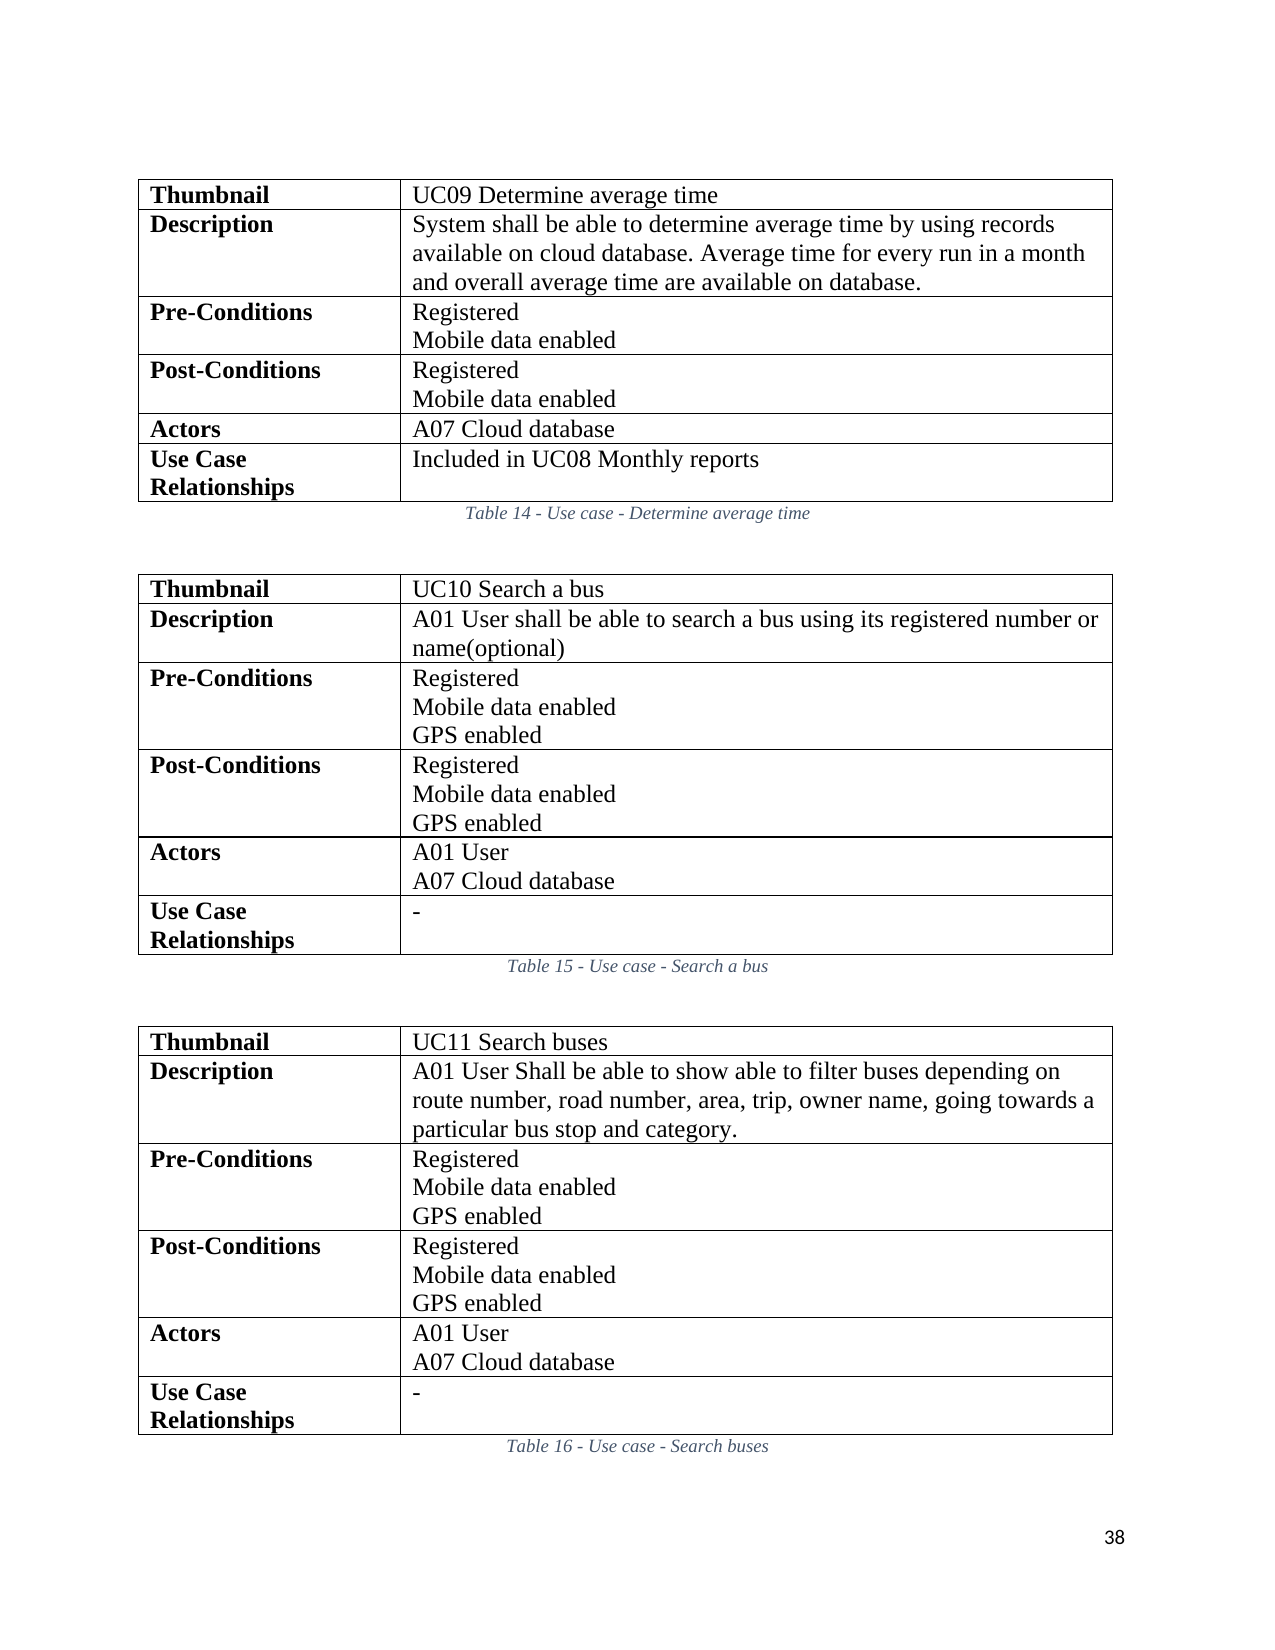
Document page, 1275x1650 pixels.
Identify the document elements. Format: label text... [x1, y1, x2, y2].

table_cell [401, 1231, 1112, 1317]
table_cell Pre-Conditions [139, 1144, 400, 1230]
table_cell Pre-Conditions [139, 297, 400, 354]
table_cell Use Case Relationships [139, 896, 400, 953]
table_cell Pre-Conditions [139, 663, 400, 749]
table_cell A07 Cloud database [401, 414, 1112, 443]
text Table 16 - Use case - Search buses [150, 1435, 1125, 1457]
table_cell Registered Mobile data enabled GPS enabled [401, 663, 1112, 749]
table_cell A01 User A07 Cloud database [401, 1318, 1112, 1376]
table_cell Actors [139, 838, 400, 895]
table_cell Actors [139, 1318, 400, 1376]
table_cell Registered Mobile data enabled GPS enabled [401, 750, 1112, 836]
table_cell Description [139, 1056, 400, 1143]
table_cell A01 User shall be able to search a bus using its registered number or name(optional) [401, 604, 1112, 662]
text Table 14 - Use case - Determine average time [150, 502, 1125, 524]
table_header UC10 Search a bus [401, 575, 1112, 603]
table_cell Included in UC08 Monthly reports [401, 444, 1112, 501]
table_cell Description [139, 604, 400, 662]
table_cell Use Case Relationships [139, 1377, 400, 1434]
table_cell System shall be able to determine average time by using records available on cloud database. Average time for every run in a month and overall average time are available on database. [401, 210, 1112, 296]
table_cell Description [139, 210, 400, 296]
table_header Thumbnail [139, 1027, 400, 1055]
table_cell A01 User A07 Cloud database [401, 838, 1112, 895]
table_cell Post-Conditions [139, 750, 400, 836]
table_cell A01 User Shall be able to show able to filter buses depending on route number, road number, area, trip, owner name, going towards a particular bus stop and category. [401, 1056, 1112, 1143]
table_cell Registered Mobile data enabled [401, 355, 1112, 413]
table_cell Registered Mobile data enabled [401, 297, 1112, 354]
table_header UC11 Search buses [401, 1027, 1112, 1055]
table_cell Post-Conditions [139, 355, 400, 413]
table_cell - [401, 1377, 1112, 1434]
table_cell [401, 1144, 1112, 1230]
table_cell Use Case Relationships [139, 444, 400, 501]
table_cell Actors [139, 414, 400, 443]
table_header Thumbnail [139, 575, 400, 603]
table_header Thumbnail [139, 180, 400, 208]
text Table 15 - Use case - Search a bus [150, 954, 1125, 976]
table_cell - [401, 896, 1112, 953]
table_header UC09 Determine average time [401, 180, 1112, 208]
table_cell Post-Conditions [139, 1231, 400, 1317]
